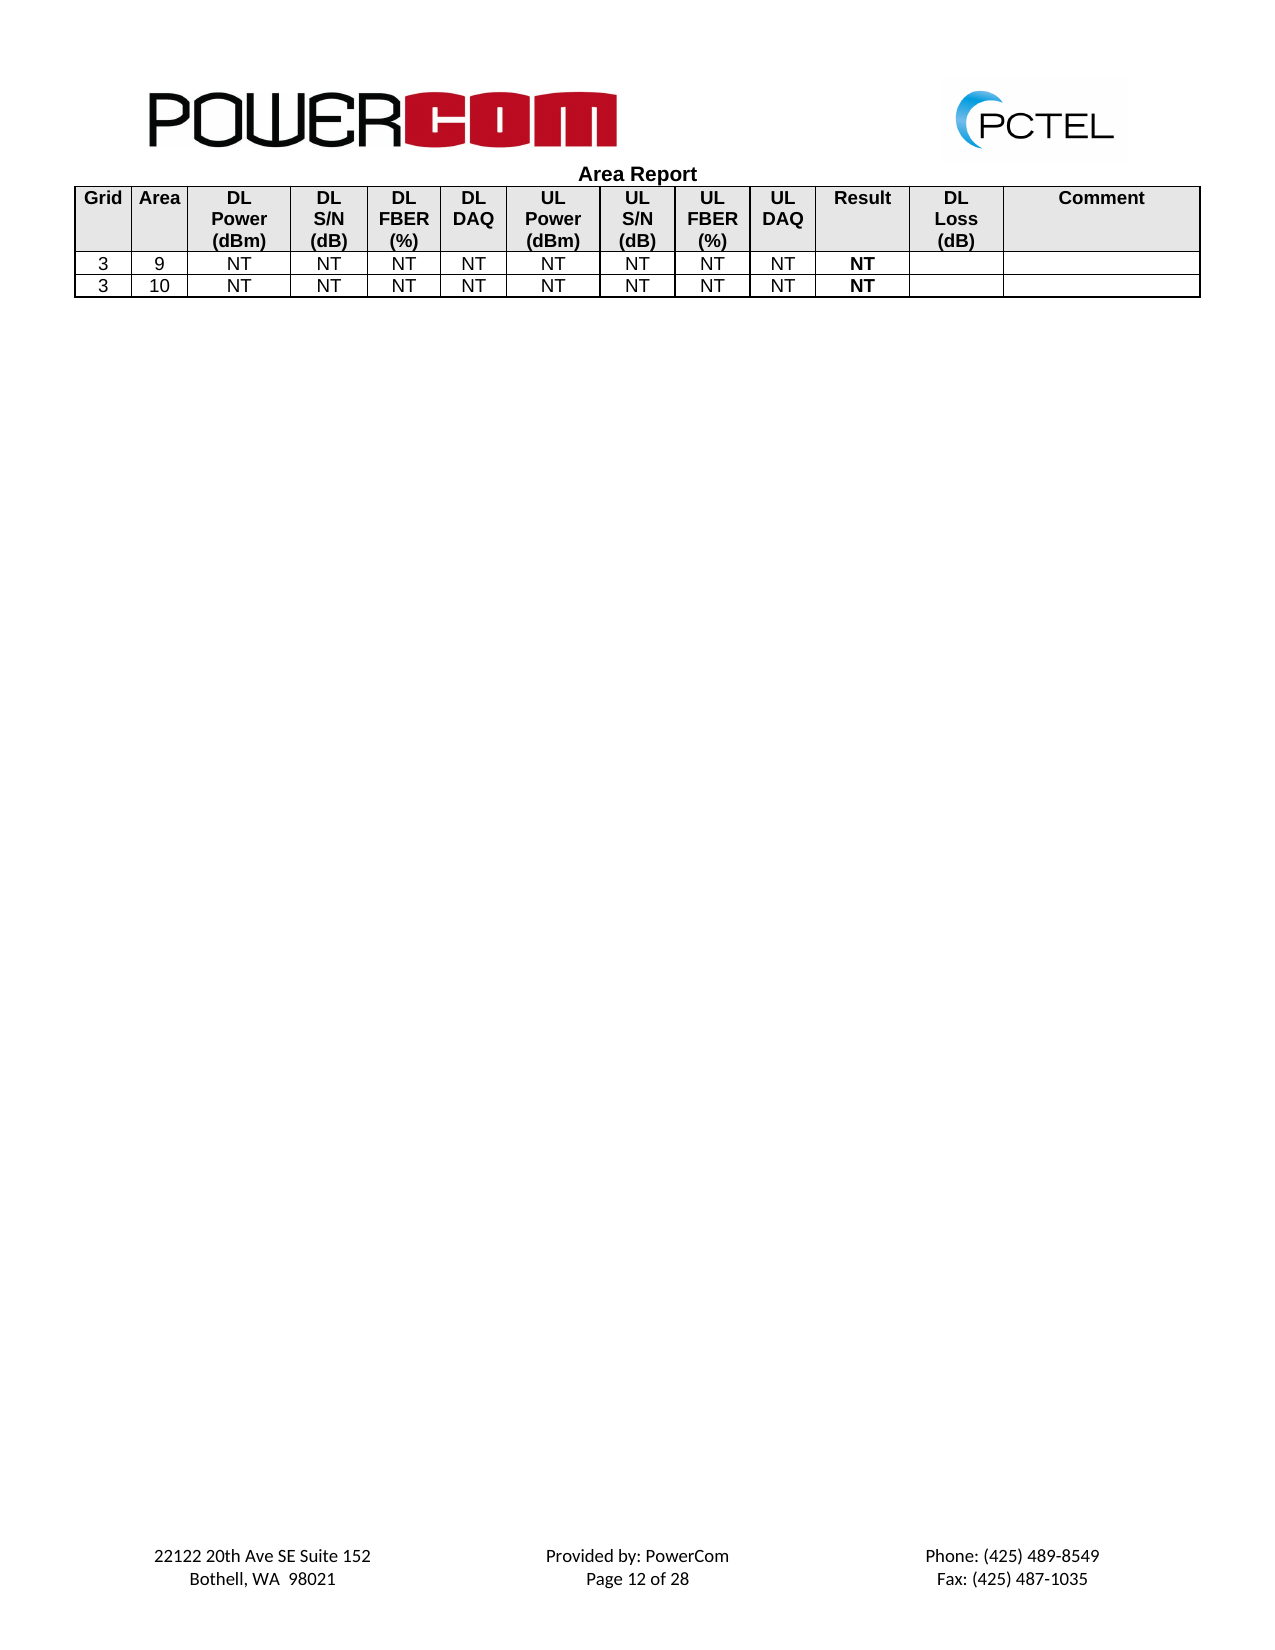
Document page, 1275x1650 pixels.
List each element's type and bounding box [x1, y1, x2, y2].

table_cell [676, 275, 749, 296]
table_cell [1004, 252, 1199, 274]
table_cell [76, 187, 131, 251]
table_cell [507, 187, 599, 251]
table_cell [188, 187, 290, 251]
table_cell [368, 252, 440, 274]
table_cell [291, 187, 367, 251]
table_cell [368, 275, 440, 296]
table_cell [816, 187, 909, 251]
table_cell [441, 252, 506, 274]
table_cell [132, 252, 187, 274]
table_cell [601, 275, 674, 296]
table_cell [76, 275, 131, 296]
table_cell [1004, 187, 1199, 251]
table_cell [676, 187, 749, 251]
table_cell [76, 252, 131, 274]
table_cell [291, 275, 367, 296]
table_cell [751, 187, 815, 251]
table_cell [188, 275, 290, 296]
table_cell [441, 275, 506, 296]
picture [148, 91, 617, 148]
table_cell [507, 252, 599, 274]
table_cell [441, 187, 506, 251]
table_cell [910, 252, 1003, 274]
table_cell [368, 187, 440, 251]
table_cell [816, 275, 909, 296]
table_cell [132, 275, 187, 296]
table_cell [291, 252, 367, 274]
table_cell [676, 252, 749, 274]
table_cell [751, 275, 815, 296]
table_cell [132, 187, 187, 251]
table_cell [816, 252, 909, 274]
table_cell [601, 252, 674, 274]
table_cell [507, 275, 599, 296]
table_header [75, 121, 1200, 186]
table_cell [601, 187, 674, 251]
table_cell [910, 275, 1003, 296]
picture [942, 77, 1127, 162]
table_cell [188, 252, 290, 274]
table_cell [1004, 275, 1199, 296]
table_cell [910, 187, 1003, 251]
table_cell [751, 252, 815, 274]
